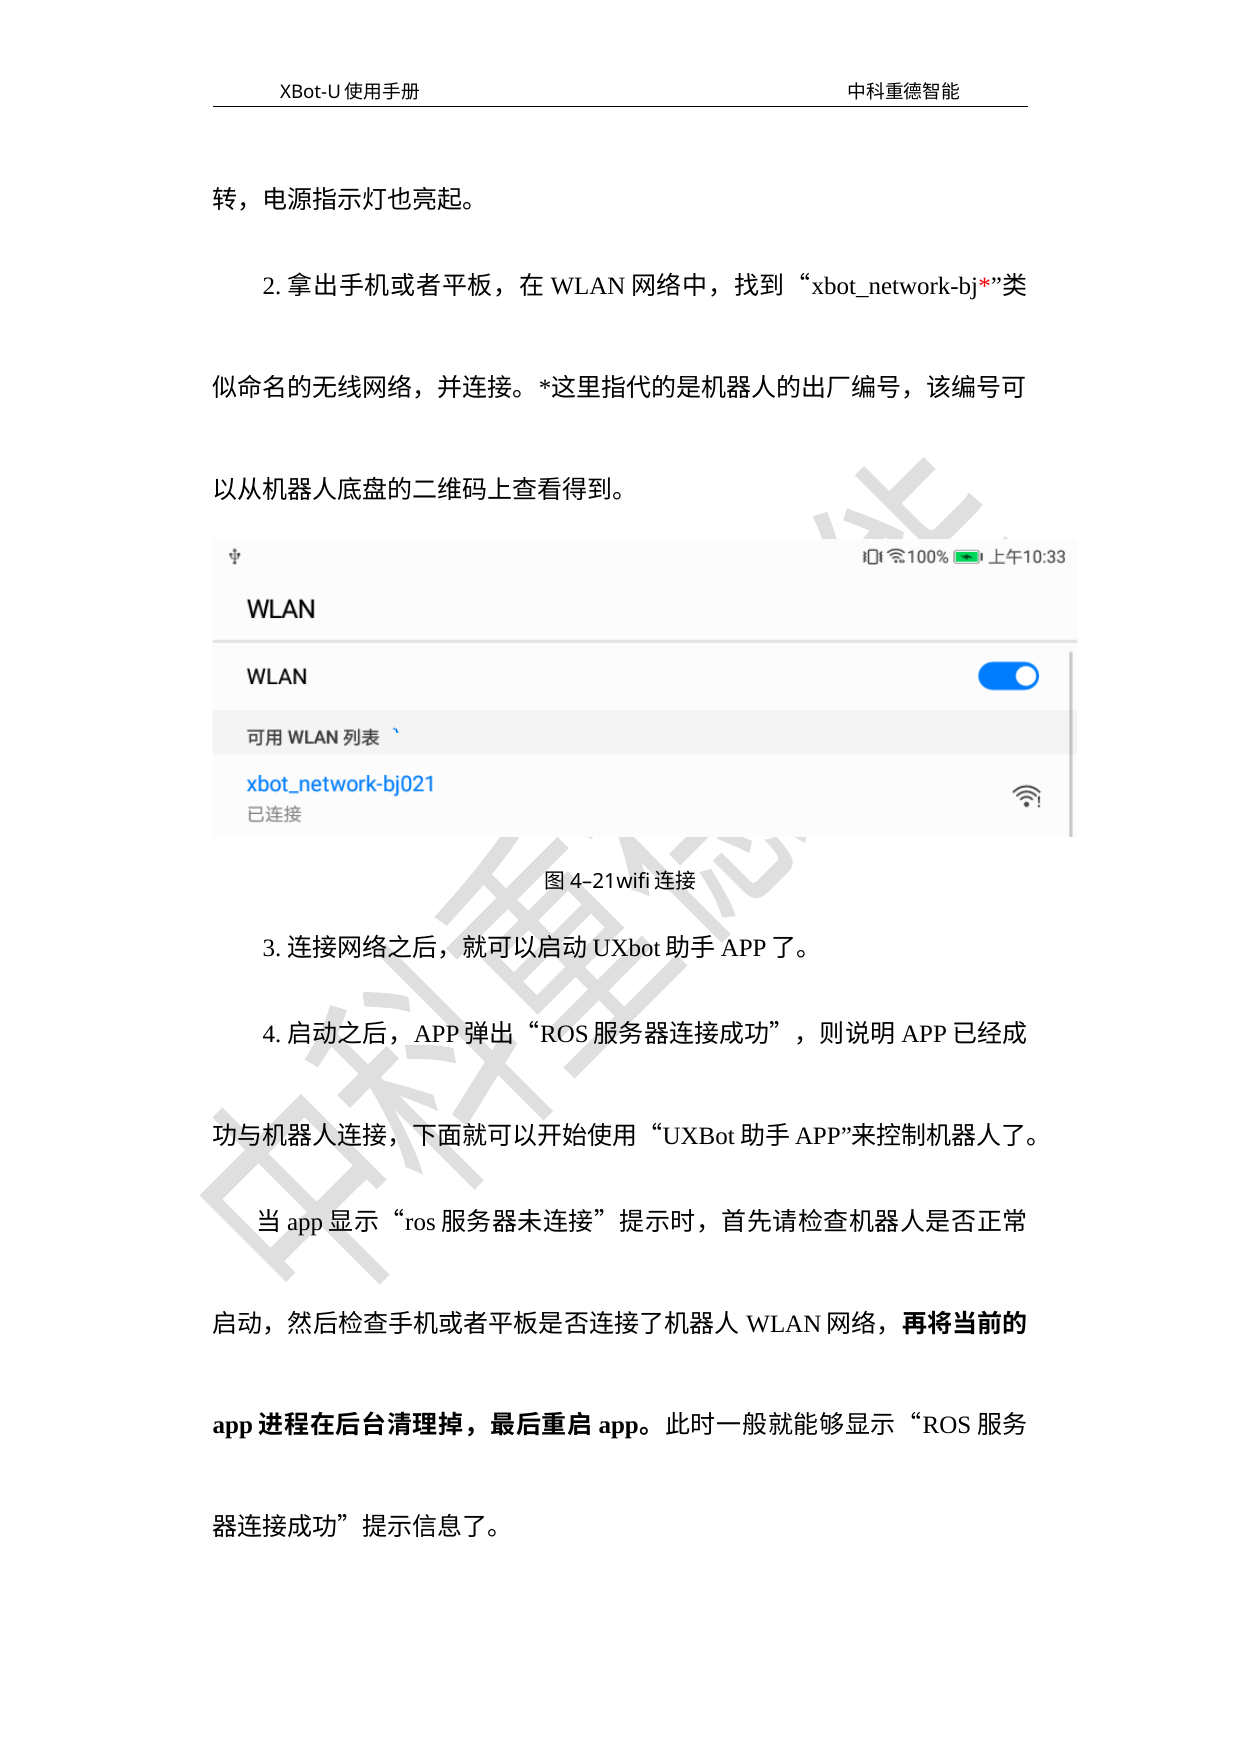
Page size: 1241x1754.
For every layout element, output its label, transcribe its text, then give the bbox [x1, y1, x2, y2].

list 拿出手机或者平板，在WLAN网络中，找到“xbot_network-bj*”类似命名的无线网络，并连接。*这里指代的是机器人的出厂编号，该编号可以从机器人底盘的二维码上查看得到。 [212, 250, 1028, 522]
text 当app显示“ros服务器未连接”提示时，首先请检查机器人是否正常启动，然后检查手机或者平板是否连接了机器人WLAN网络，再将当前的app进程在后台清理掉，最后重启app。此时一般就能够显示“ROS服务器连接成功”提示信息了。 [212, 1185, 1028, 1559]
list 启动之后，APP弹出“ROS服务器连接成功”，则说明APP已经成功与机器人连接，下面就可以开始使用“UXBot助手APP”来控制机器人了。 [212, 997, 1028, 1167]
picture [212, 539, 1078, 837]
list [212, 164, 1028, 232]
list 连接网络之后，就可以启动UXbot助手APP了。 [212, 911, 1028, 979]
